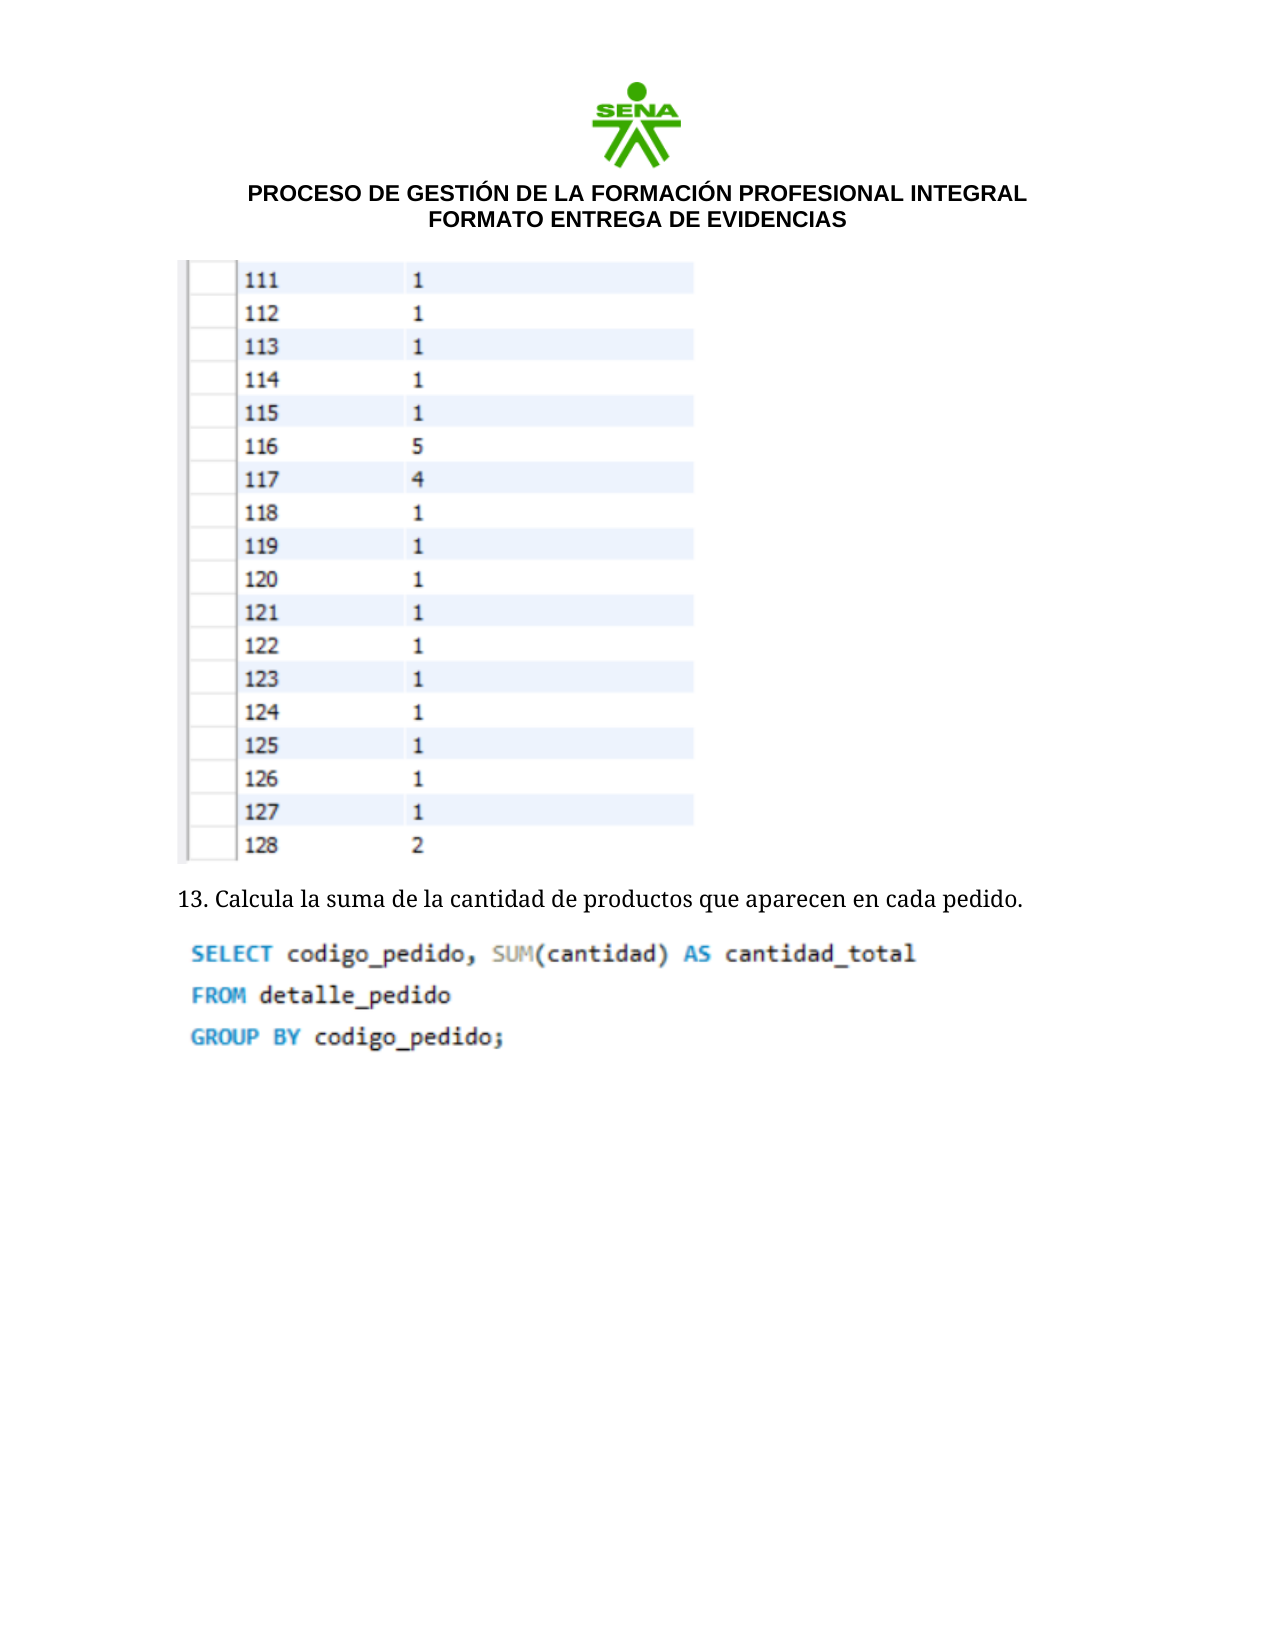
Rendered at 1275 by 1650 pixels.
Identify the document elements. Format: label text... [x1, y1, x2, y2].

text 13. Calcula la suma de la cantidad de productos que aparecen en cada pedido. [177, 883, 1098, 914]
picture [177, 260, 717, 864]
picture [586, 73, 689, 180]
picture [177, 933, 928, 1057]
